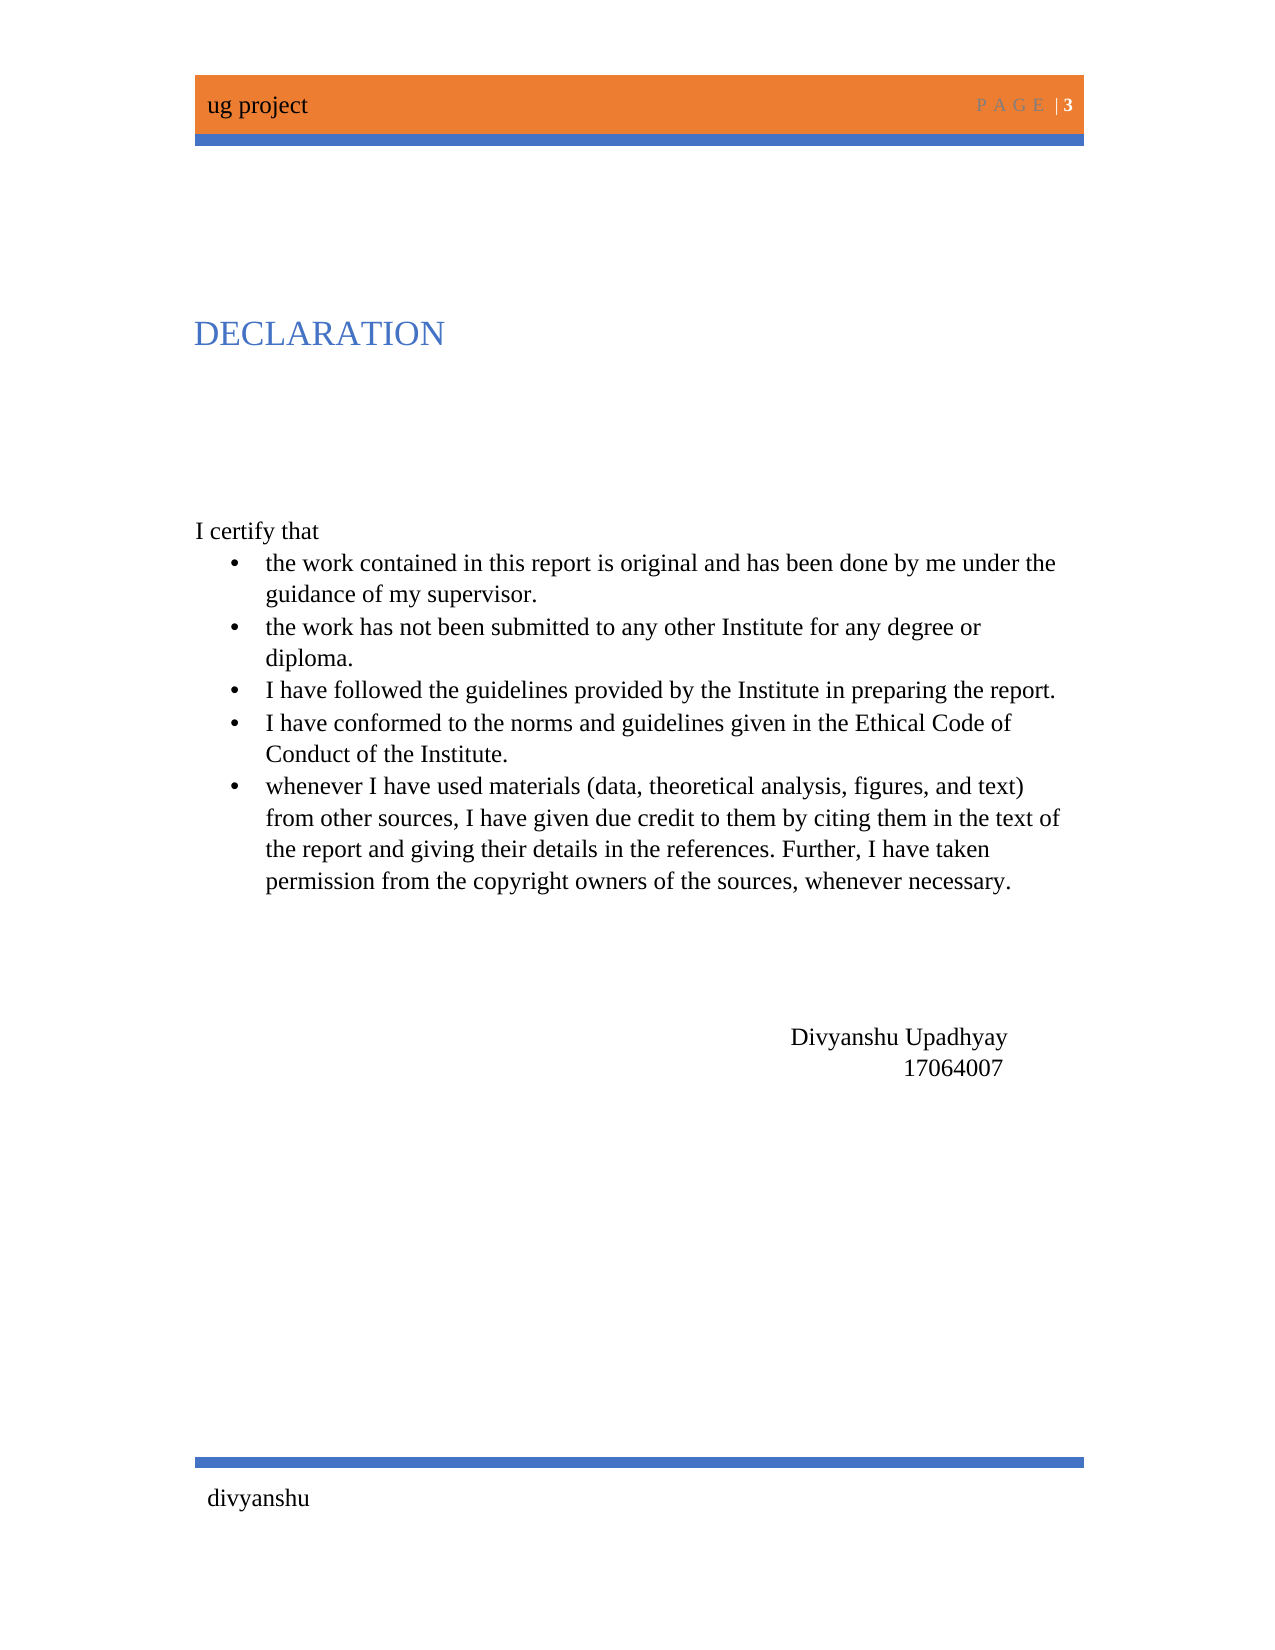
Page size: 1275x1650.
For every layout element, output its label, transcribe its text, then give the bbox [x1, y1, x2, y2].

list I have followed the guidelines provided by the Institute in preparing the report. [230, 675, 1075, 704]
list I have conformed to the norms and guidelines given in the Ethical Code of Conduct of the Institute. [230, 708, 1075, 768]
list whenever I have used materials (data, theoretical analysis, figures, and text) from other sources, I have given due credit to them by citing them in the text of the report and giving their details in the references. Further, I have taken permission from the copyright owners of the sources, whenever necessary. [230, 771, 1075, 895]
list the work contained in this report is original and has been done by me under the guidance of my supervisor. [230, 548, 1075, 608]
text Divyanshu Upadhyay [195, 1022, 1007, 1051]
list the work has not been submitted to any other Institute for any degree or diploma. [230, 612, 1075, 672]
text 17064007 [195, 1053, 1003, 1082]
subtitle DECLARATION [193, 312, 1084, 353]
text I certify that [195, 516, 1075, 544]
